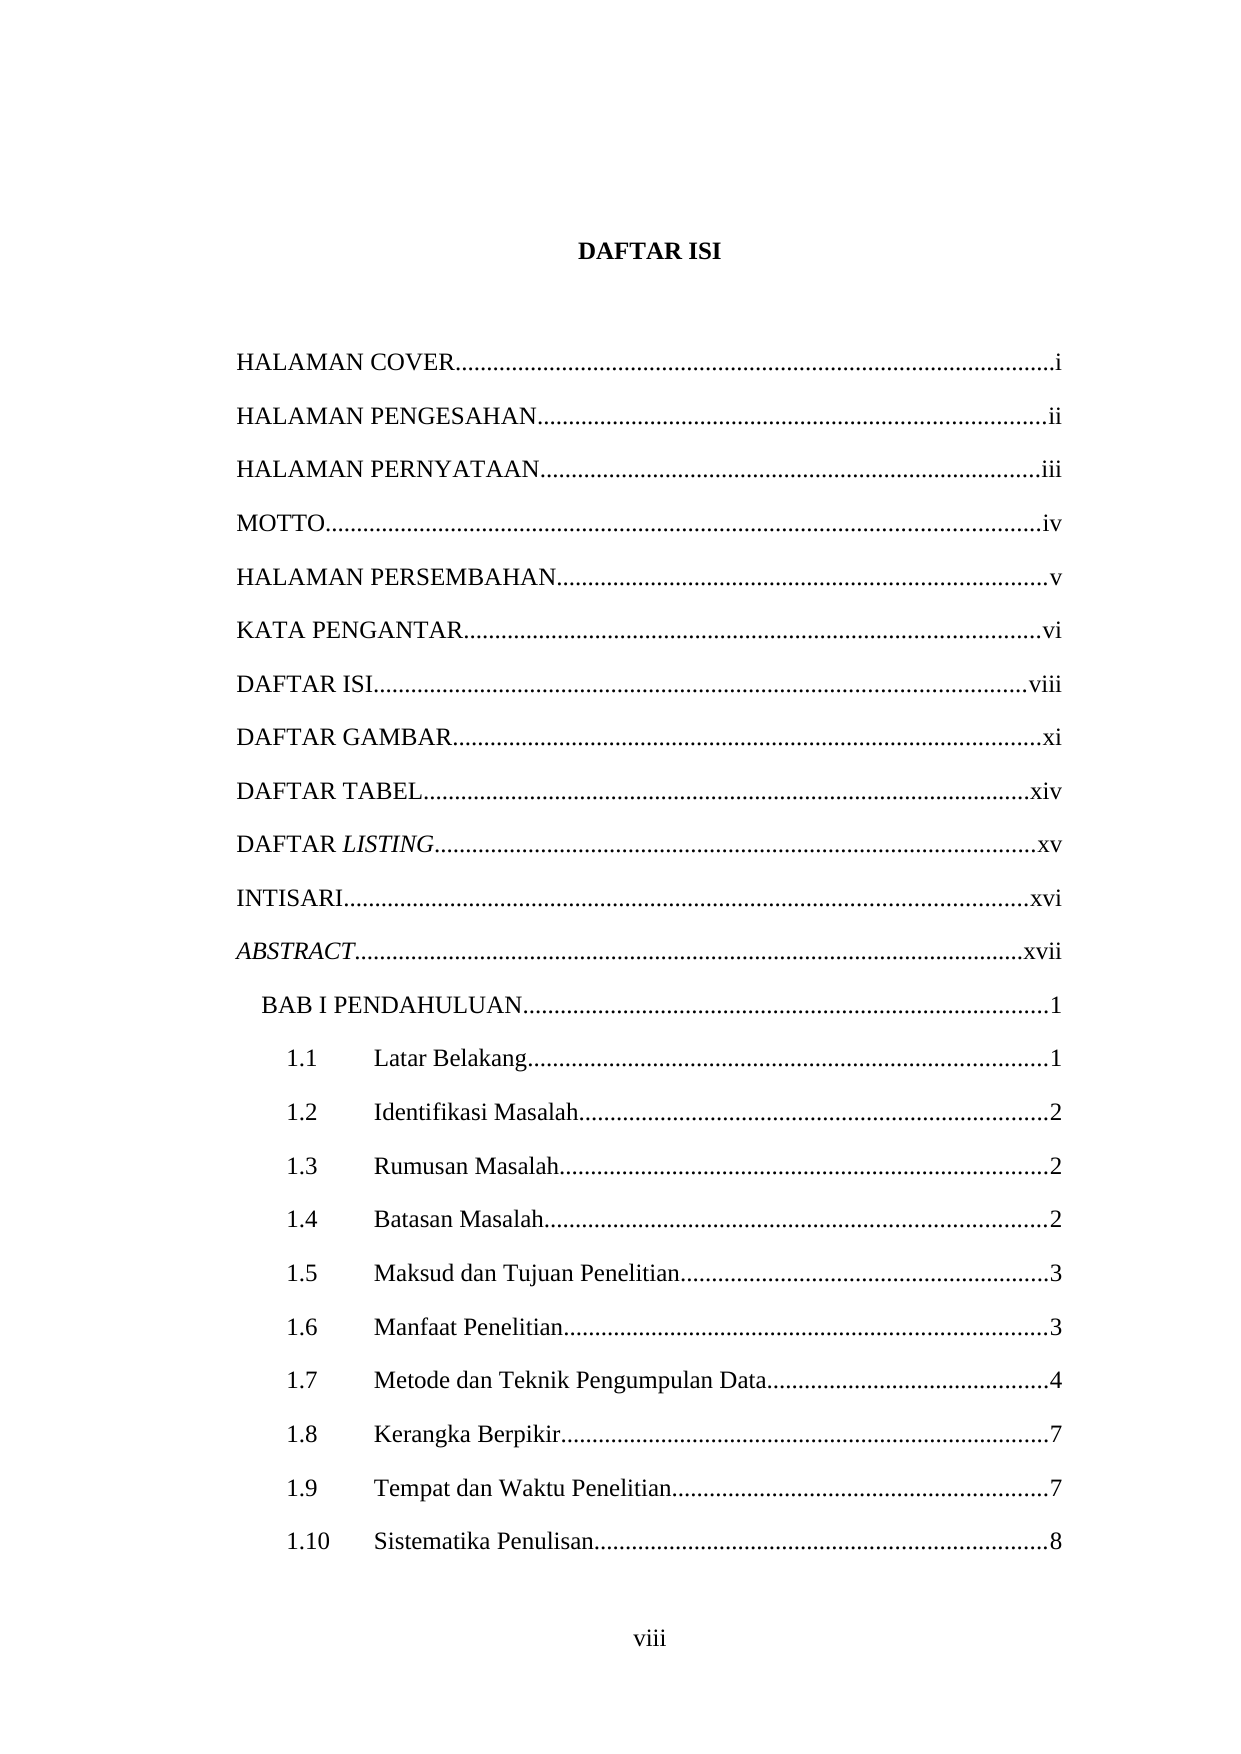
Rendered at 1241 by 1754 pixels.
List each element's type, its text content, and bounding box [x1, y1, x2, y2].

subtitle DAFTAR ISI [236, 236, 1063, 265]
